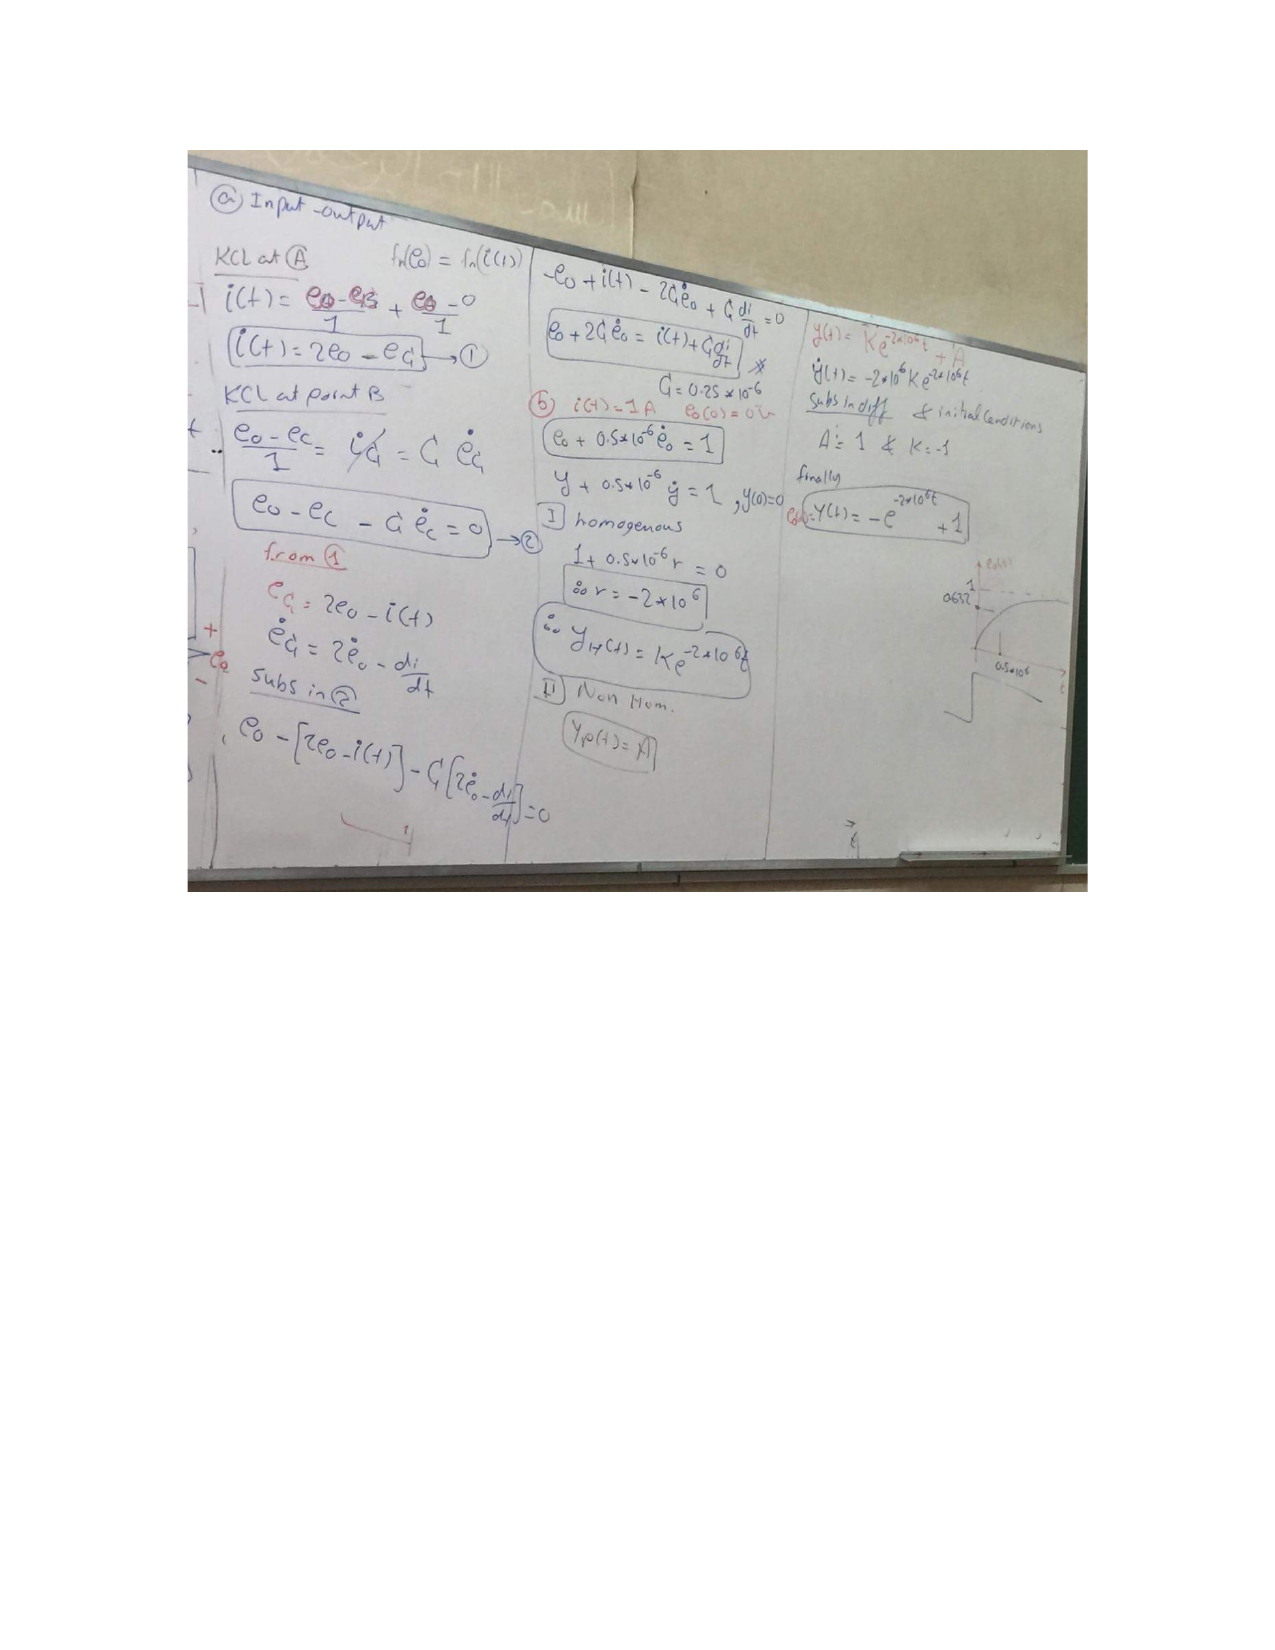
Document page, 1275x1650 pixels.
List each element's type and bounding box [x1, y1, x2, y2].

picture [187, 150, 1088, 892]
